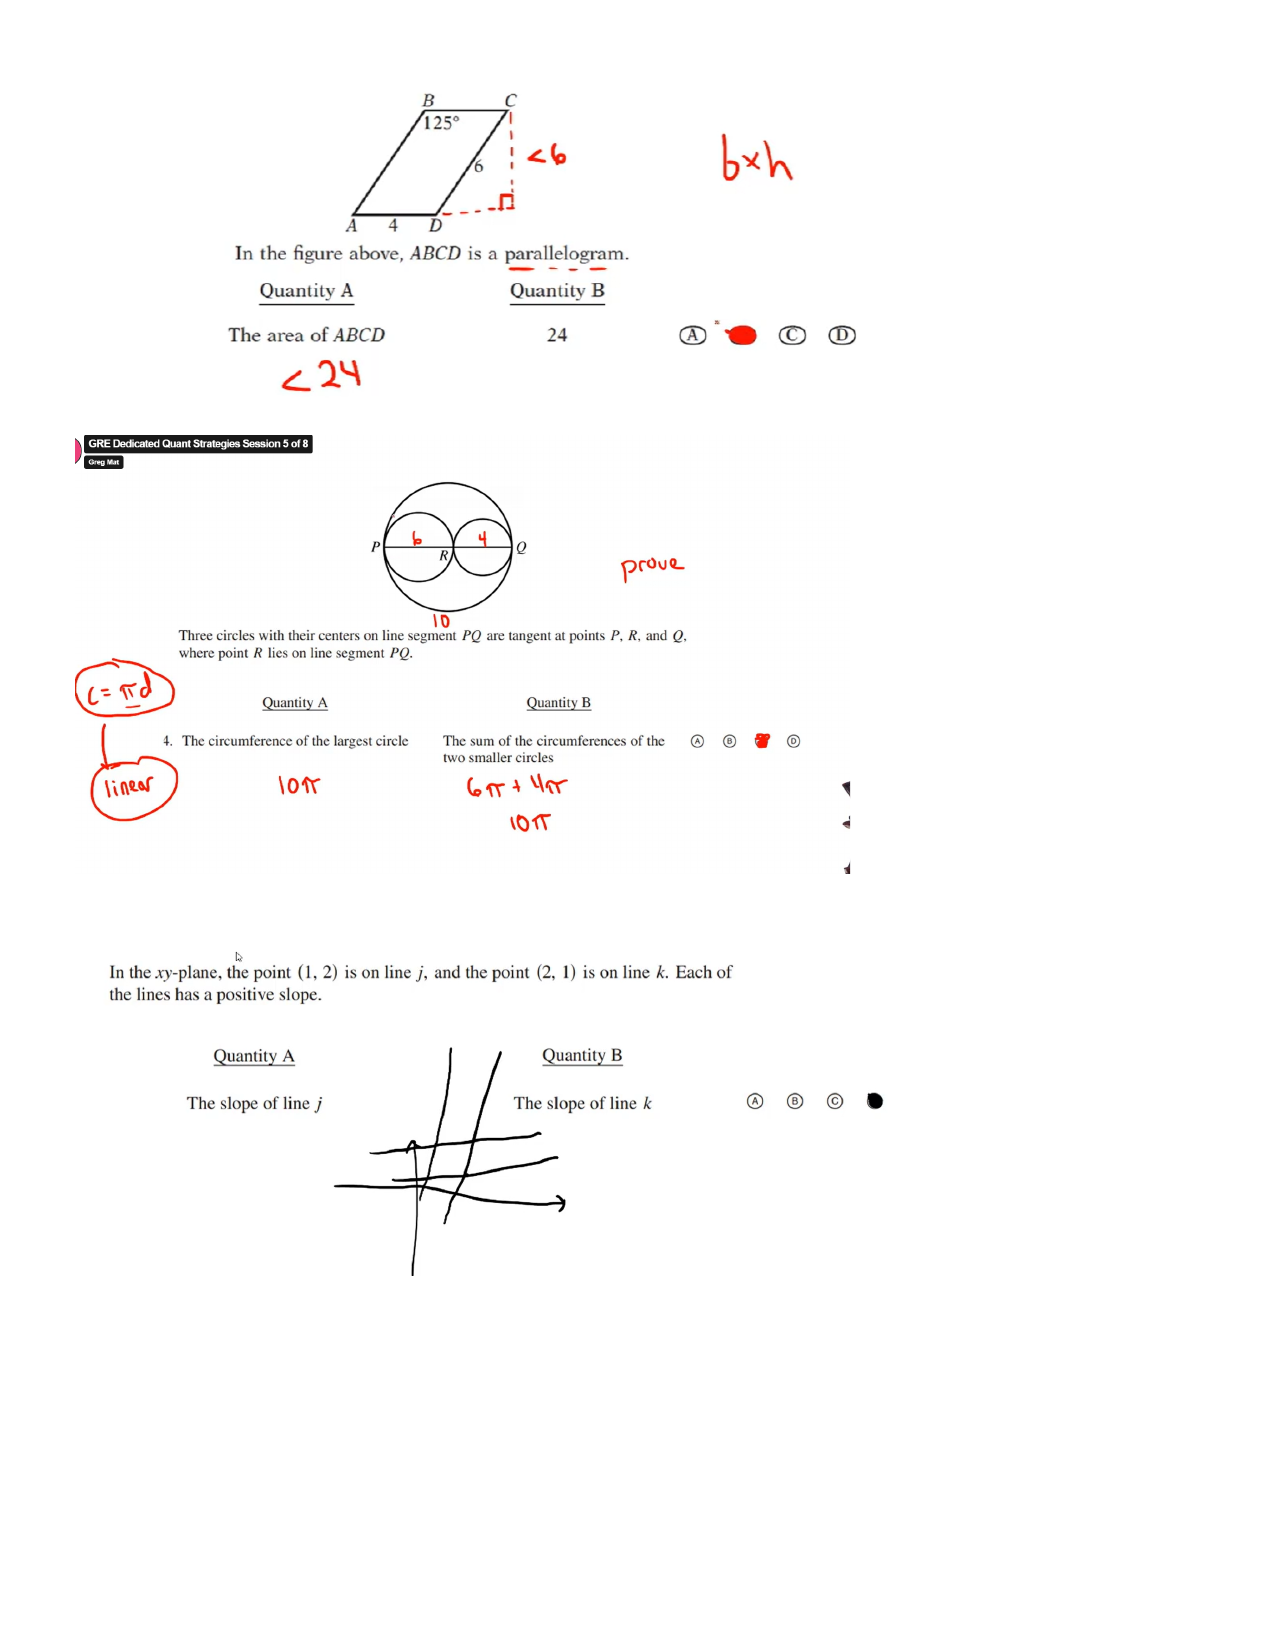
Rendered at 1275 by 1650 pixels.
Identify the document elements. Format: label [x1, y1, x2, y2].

picture [75, 435, 851, 874]
picture [75, 15, 966, 416]
picture [75, 892, 934, 1276]
